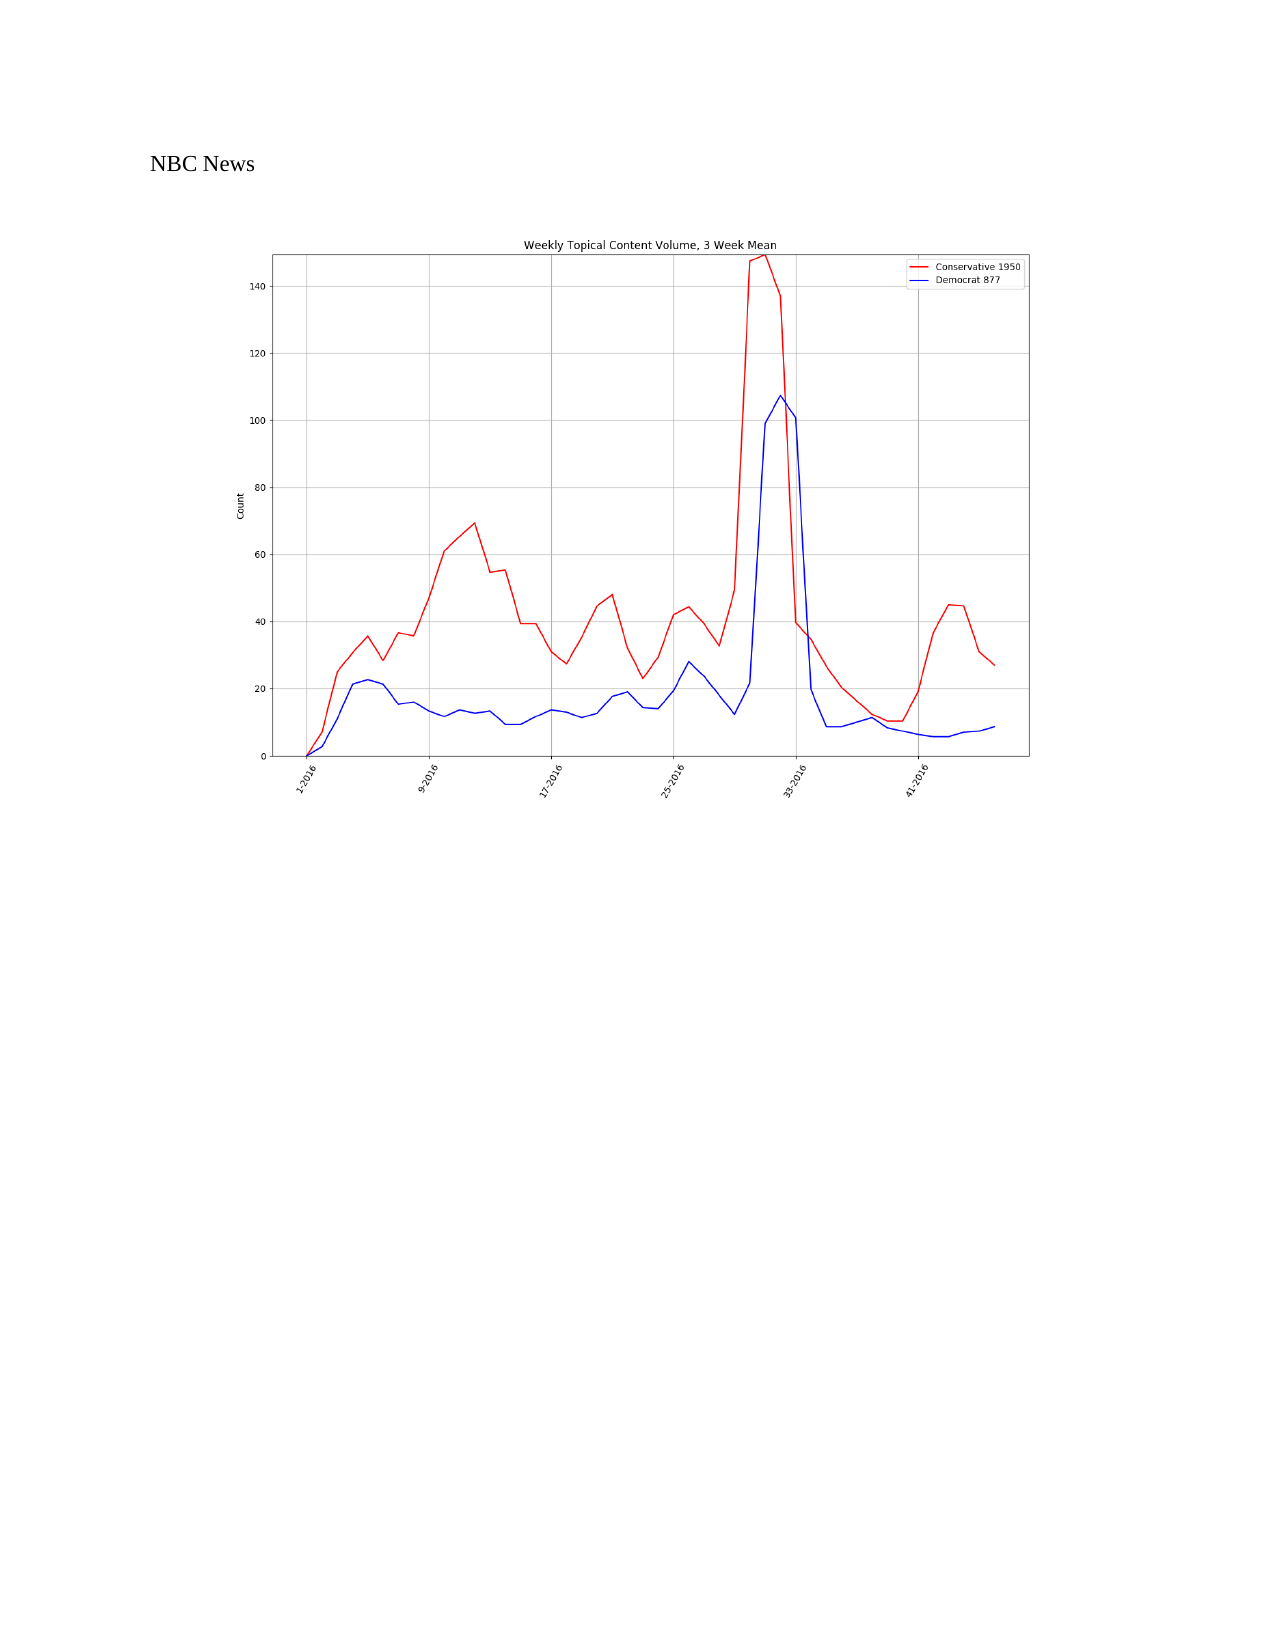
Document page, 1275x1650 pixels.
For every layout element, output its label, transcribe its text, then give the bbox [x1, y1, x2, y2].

picture [150, 176, 1125, 827]
subtitle NBC News [150, 150, 1125, 176]
